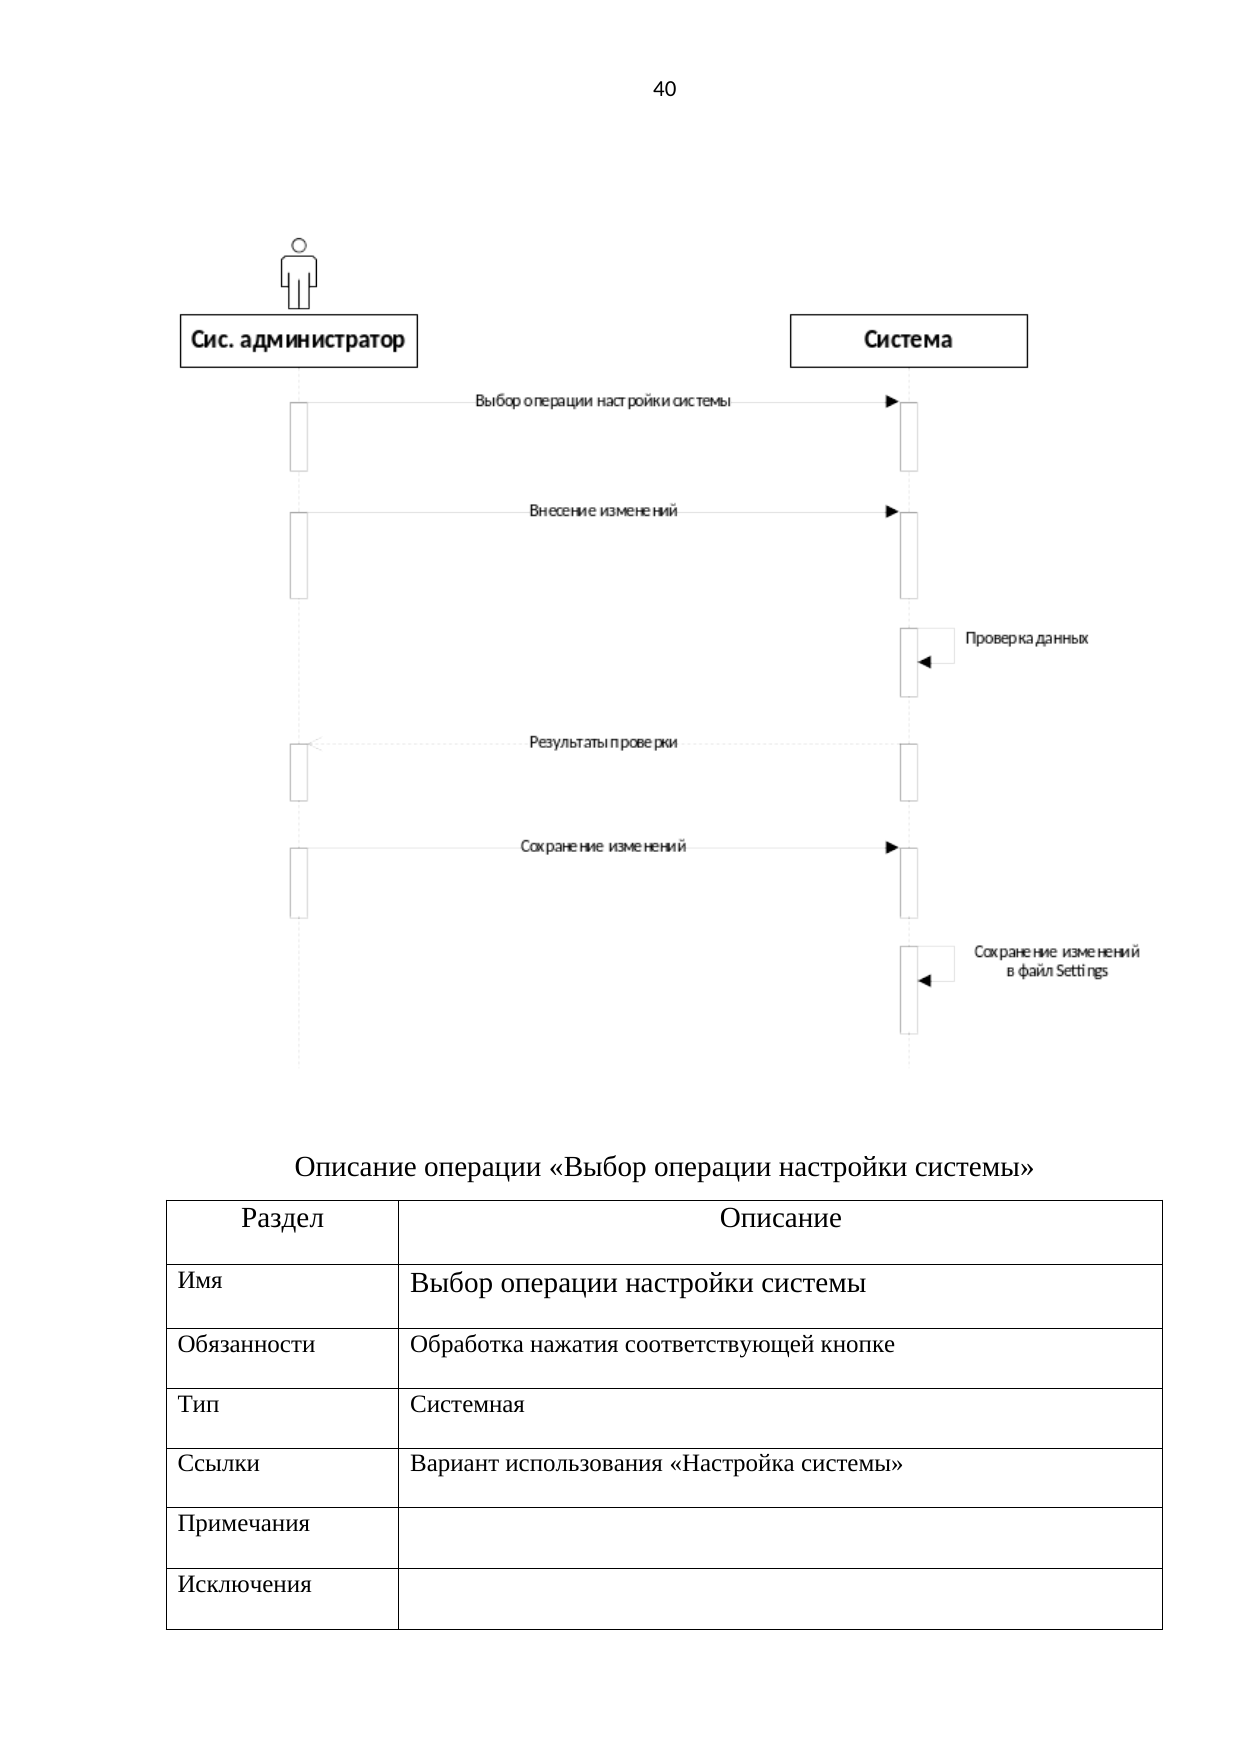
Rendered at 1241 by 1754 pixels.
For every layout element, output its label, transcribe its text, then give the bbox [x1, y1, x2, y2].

table_cell [399, 1508, 1162, 1568]
table_cell Примечания [167, 1508, 398, 1568]
table_cell Обработка нажатия соответствующей кнопке [399, 1329, 1162, 1388]
table_cell Исключения [167, 1569, 398, 1628]
table_header Описание [399, 1201, 1162, 1264]
table_cell Имя [167, 1265, 398, 1328]
table_cell [399, 1569, 1162, 1628]
table_cell Ссылки [167, 1449, 398, 1507]
table_cell Выбор операции настройки системы [399, 1265, 1162, 1328]
table_cell Системная [399, 1389, 1162, 1447]
table_header Раздел [167, 1201, 398, 1264]
table_cell Вариант использования «Настройка системы» [399, 1449, 1162, 1507]
text Описание операции «Выбор операции настройки системы» [177, 1149, 1152, 1183]
table_cell Тип [167, 1389, 398, 1447]
table_cell Обязанности [167, 1329, 398, 1388]
